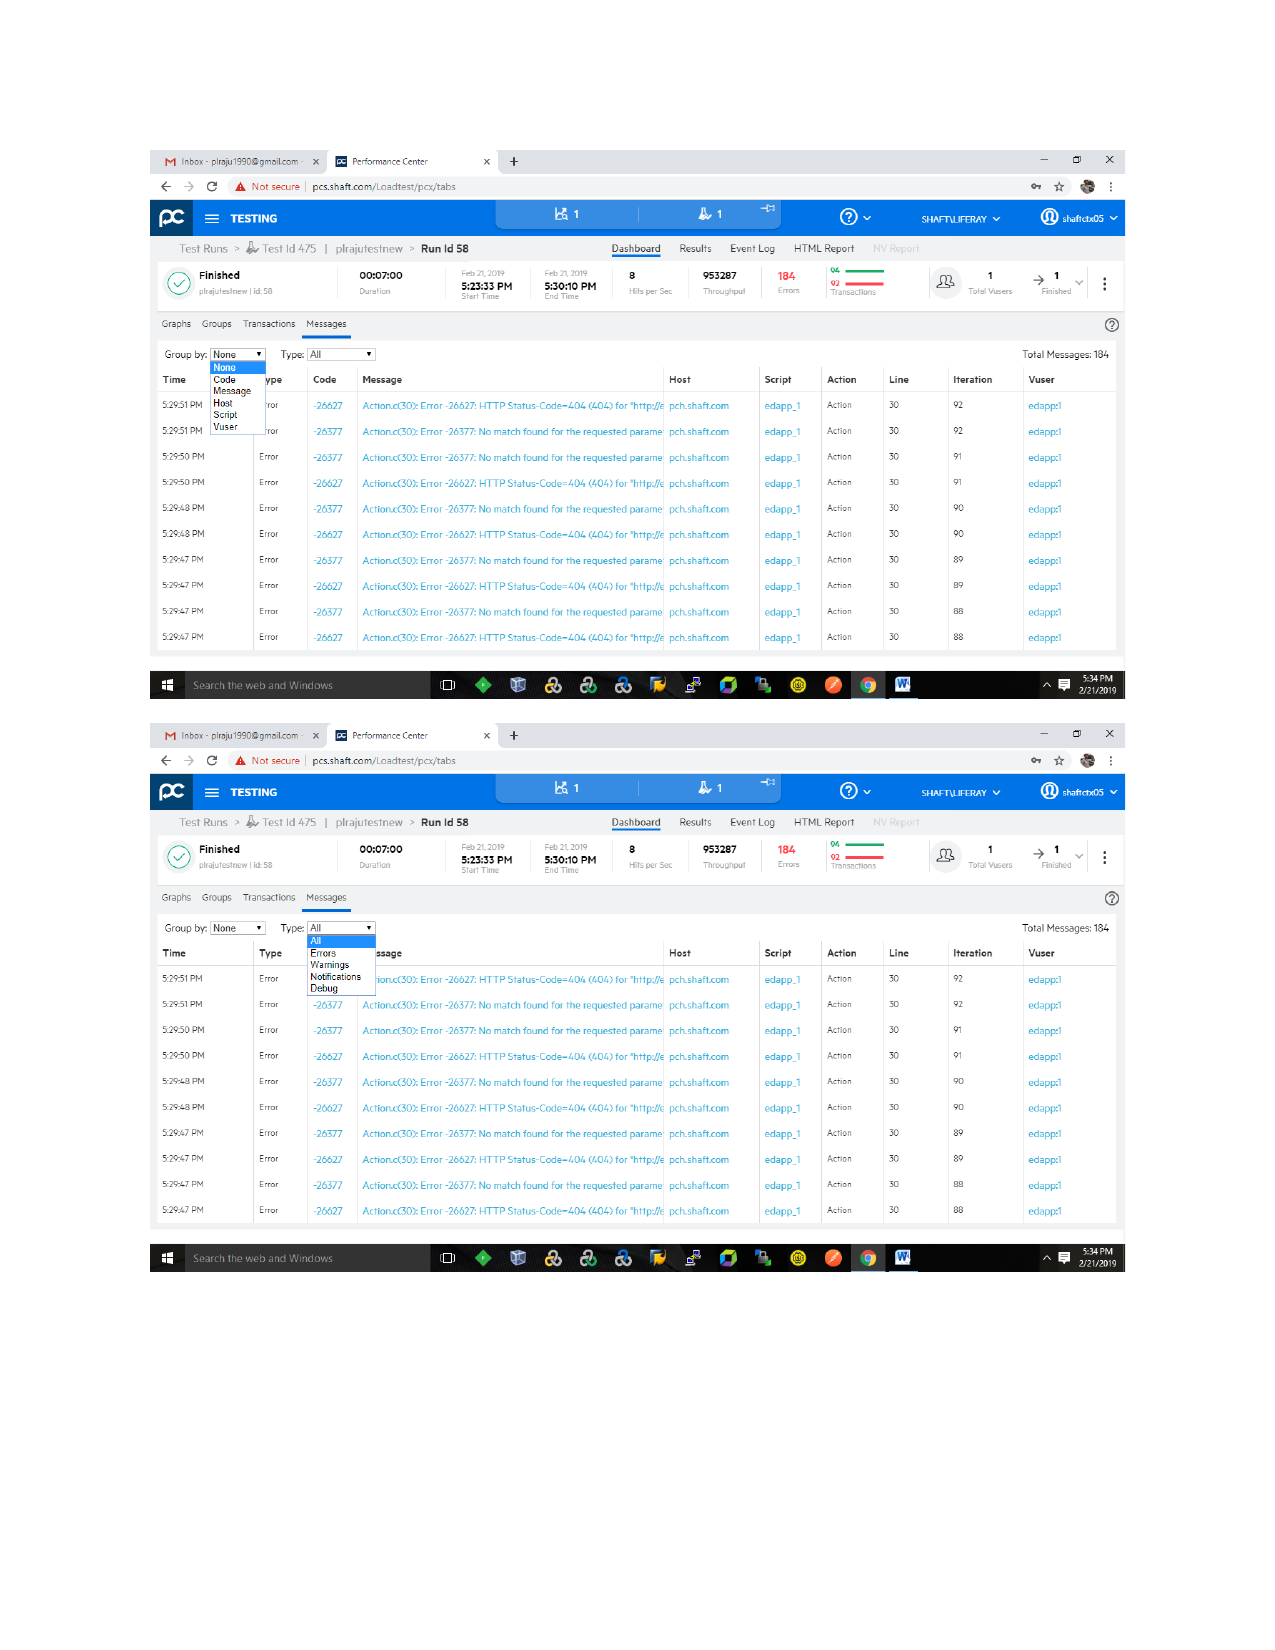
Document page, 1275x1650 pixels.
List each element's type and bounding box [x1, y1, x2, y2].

picture [150, 723, 1125, 1272]
picture [150, 150, 1125, 699]
